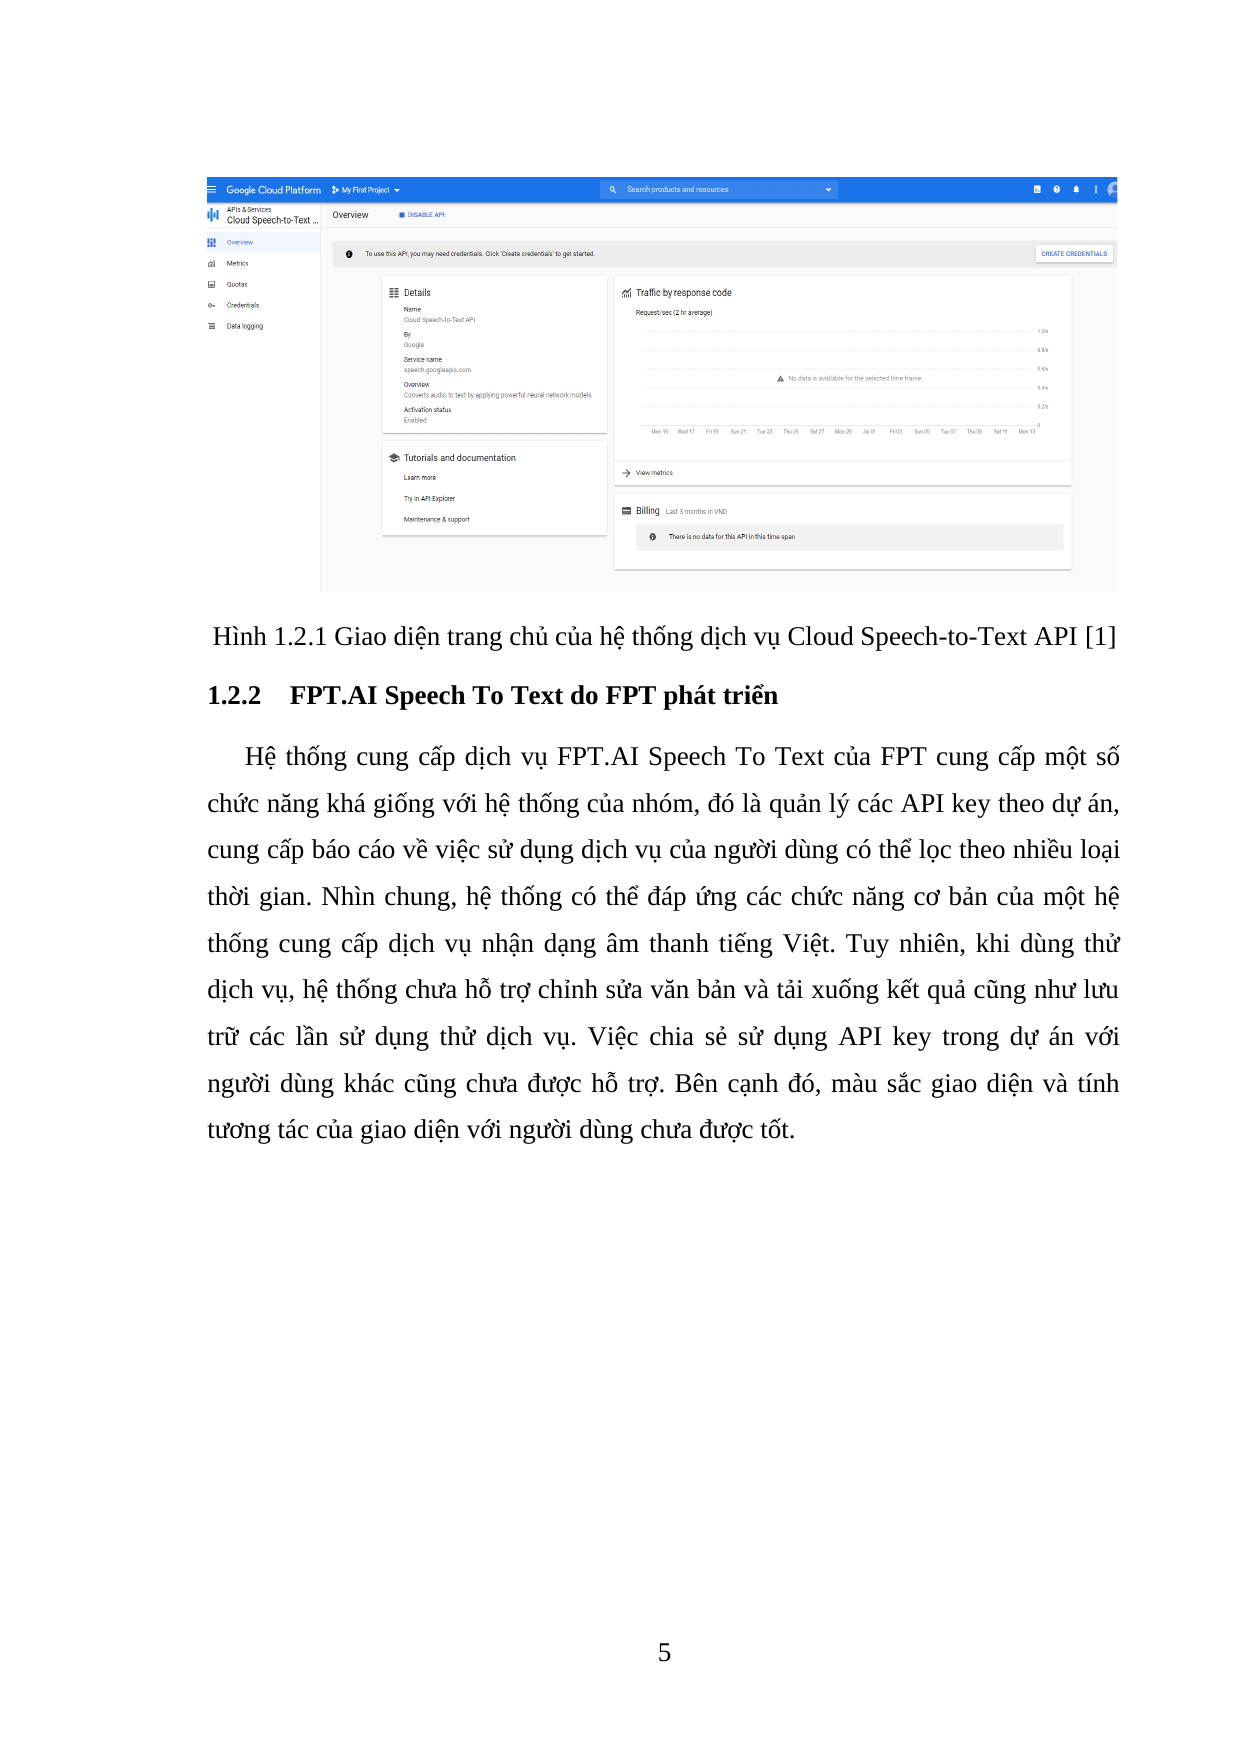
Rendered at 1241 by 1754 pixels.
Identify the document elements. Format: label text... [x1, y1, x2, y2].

text Hình 1.2.1 Giao diện trang chủ của hệ thống dịch vụ Cloud Speech-to-Text API [207, 620, 1122, 651]
subtitle FPT.AI Speech To Text do FPT phát triển [207, 679, 1122, 710]
text Hệ thống cung cấp dịch vụ FPT.AI Speech To Text của FPT cung cấp một số chức năng khá giống với hệ thống của nhóm, đó là quản lý các API key theo dự án, cung cấp báo cáo về việc sử dụng dịch vụ của người dùng có thể lọc theo nhiều loại thời gian. Nhìn chung, hệ thống có thể đáp ứng các chức năng cơ bản của một hệ thống cung cấp dịch vụ nhận dạng âm thanh tiếng Việt. Tuy nhiên, khi dùng thử dịch vụ, hệ thống chưa hỗ trợ chỉnh sửa văn bản và tải xuống kết quả cũng như lưu trữ các lần sử dụng thử dịch vụ. Việc chia sẻ sử dụng API key trong dự án với người dùng khác cũng chưa được hỗ trợ. Bên cạnh đó, màu sắc giao diện và tính tương tác của giao diện với người dùng chưa được tốt. [207, 740, 1122, 1145]
picture [207, 177, 1118, 592]
